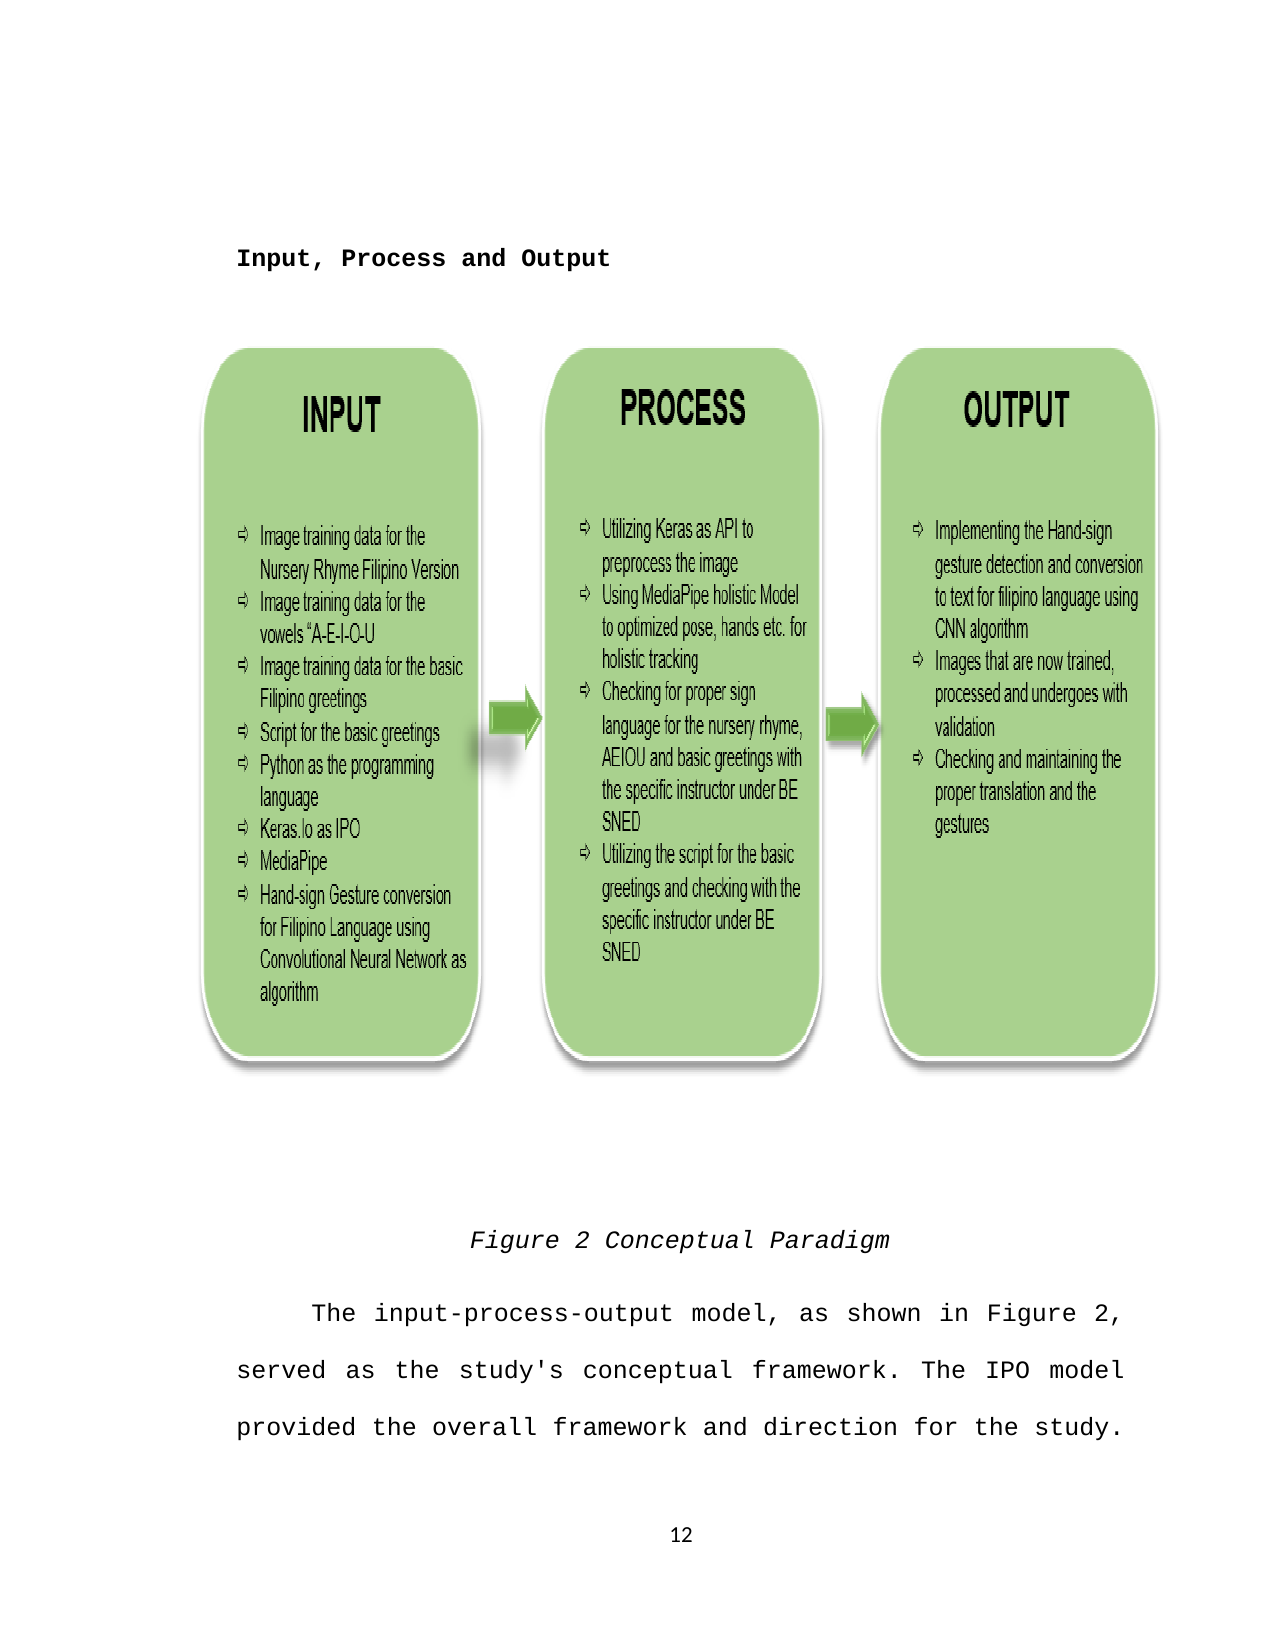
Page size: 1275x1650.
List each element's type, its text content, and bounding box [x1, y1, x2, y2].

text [236, 1301, 1125, 1443]
text Figure 2 Conceptual Paradigm [236, 1116, 1125, 1256]
text Input, Process and Output [236, 246, 1125, 274]
picture [192, 313, 1165, 1116]
